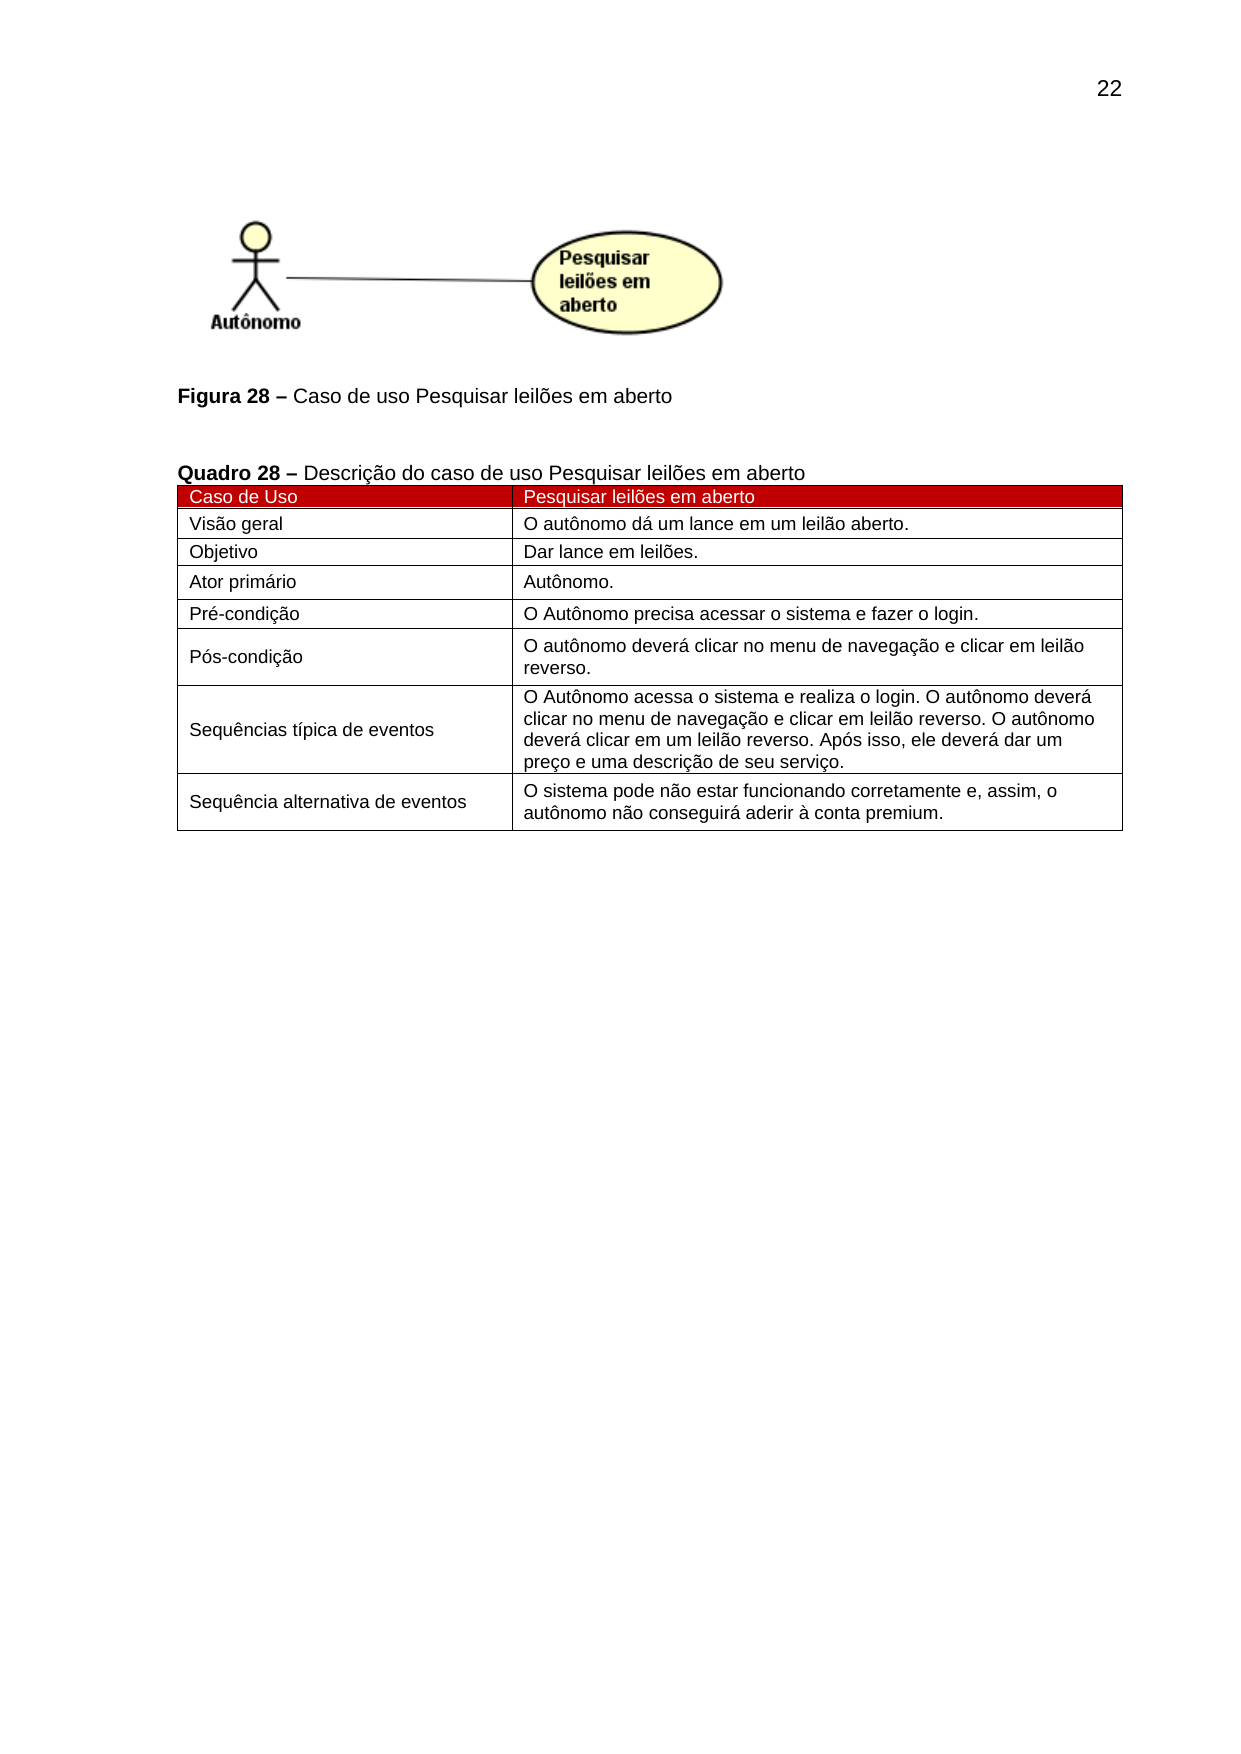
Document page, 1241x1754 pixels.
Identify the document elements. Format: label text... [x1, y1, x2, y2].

table_cell Sequência alternativa de eventos [178, 774, 512, 830]
table_cell Autônomo. [513, 566, 1122, 599]
table_cell Ator primário [178, 566, 512, 599]
table_cell O autônomo dá um lance em um leilão aberto. [513, 509, 1122, 538]
text Figura – Caso de uso Pesquisar leilões em aberto [177, 384, 1122, 408]
table_cell Visão geral [178, 509, 512, 538]
table_header Caso de Uso [178, 486, 512, 507]
table_cell Objetivo [178, 539, 512, 564]
table_cell Pós-condição [178, 629, 512, 685]
table_header Pesquisar leilões em aberto [513, 486, 1122, 507]
table_cell O sistema pode não estar funcionando corretamente e, assim, o autônomo não conseguirá aderir à conta premium. [513, 774, 1122, 830]
table_cell O Autônomo precisa acessar o sistema e fazer o login. [513, 600, 1122, 628]
table_cell Pré-condição [178, 600, 512, 628]
text Quadro – Descrição do caso de uso Pesquisar leilões em aberto [177, 461, 1122, 485]
table_cell Dar lance em leilões. [513, 539, 1122, 564]
table_cell O Autônomo acessa o sistema e realiza o login. O autônomo deverá clicar no menu de navegação e clicar em leilão reverso. O autônomo deverá clicar em um leilão reverso. Após isso, ele deverá dar um preço e uma descrição de seu serviço. [513, 686, 1122, 772]
picture [177, 177, 774, 381]
table_cell Sequências típica de eventos [178, 686, 512, 772]
table_cell O autônomo deverá clicar no menu de navegação e clicar em leilão reverso. [513, 629, 1122, 685]
